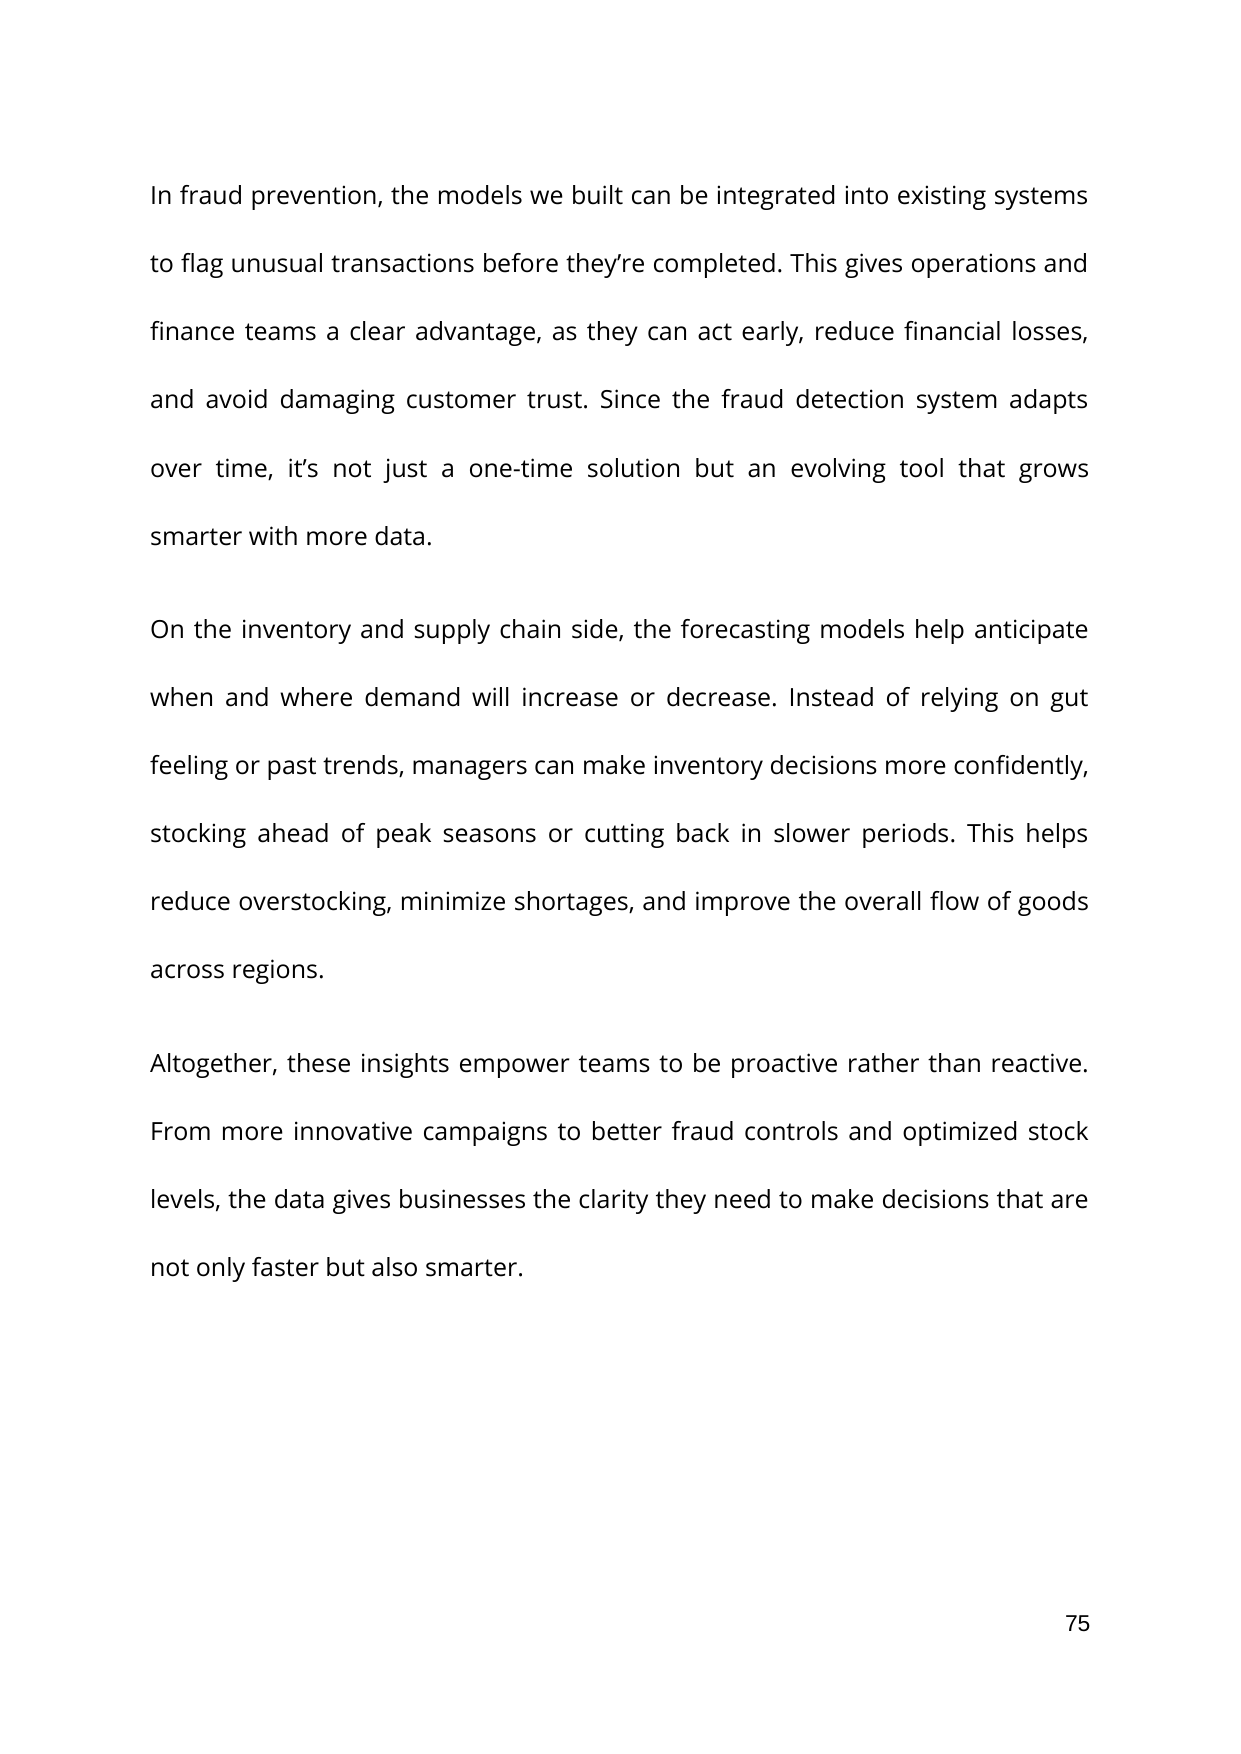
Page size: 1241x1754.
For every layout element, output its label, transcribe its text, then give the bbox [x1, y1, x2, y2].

text Altogether, these insights empower teams to be proactive rather than reactive. From more innovative campaigns to better fraud controls and optimized stock levels, the data gives businesses the clarity they need to make decisions that are not only faster but also smarter. [150, 1045, 1090, 1284]
text On the inventory and supply chain side, the forecasting models help anticipate when and where demand will increase or decrease. Instead of relying on gut feeling or past trends, managers can make inventory decisions more confidently, stocking ahead of peak seasons or cutting back in slower periods. This helps reduce overstocking, minimize shortages, and improve the overall flow of goods across regions. [150, 611, 1090, 986]
text In fraud prevention, the models we built can be integrated into existing systems to flag unusual transactions before they’re completed. This gives operations and finance teams a clear advantage, as they can act early, reduce financial losses, and avoid damaging customer trust. Since the fraud detection system adapts over time, it’s not just a one-time solution but an evolving tool that grows smarter with more data. [150, 178, 1090, 552]
